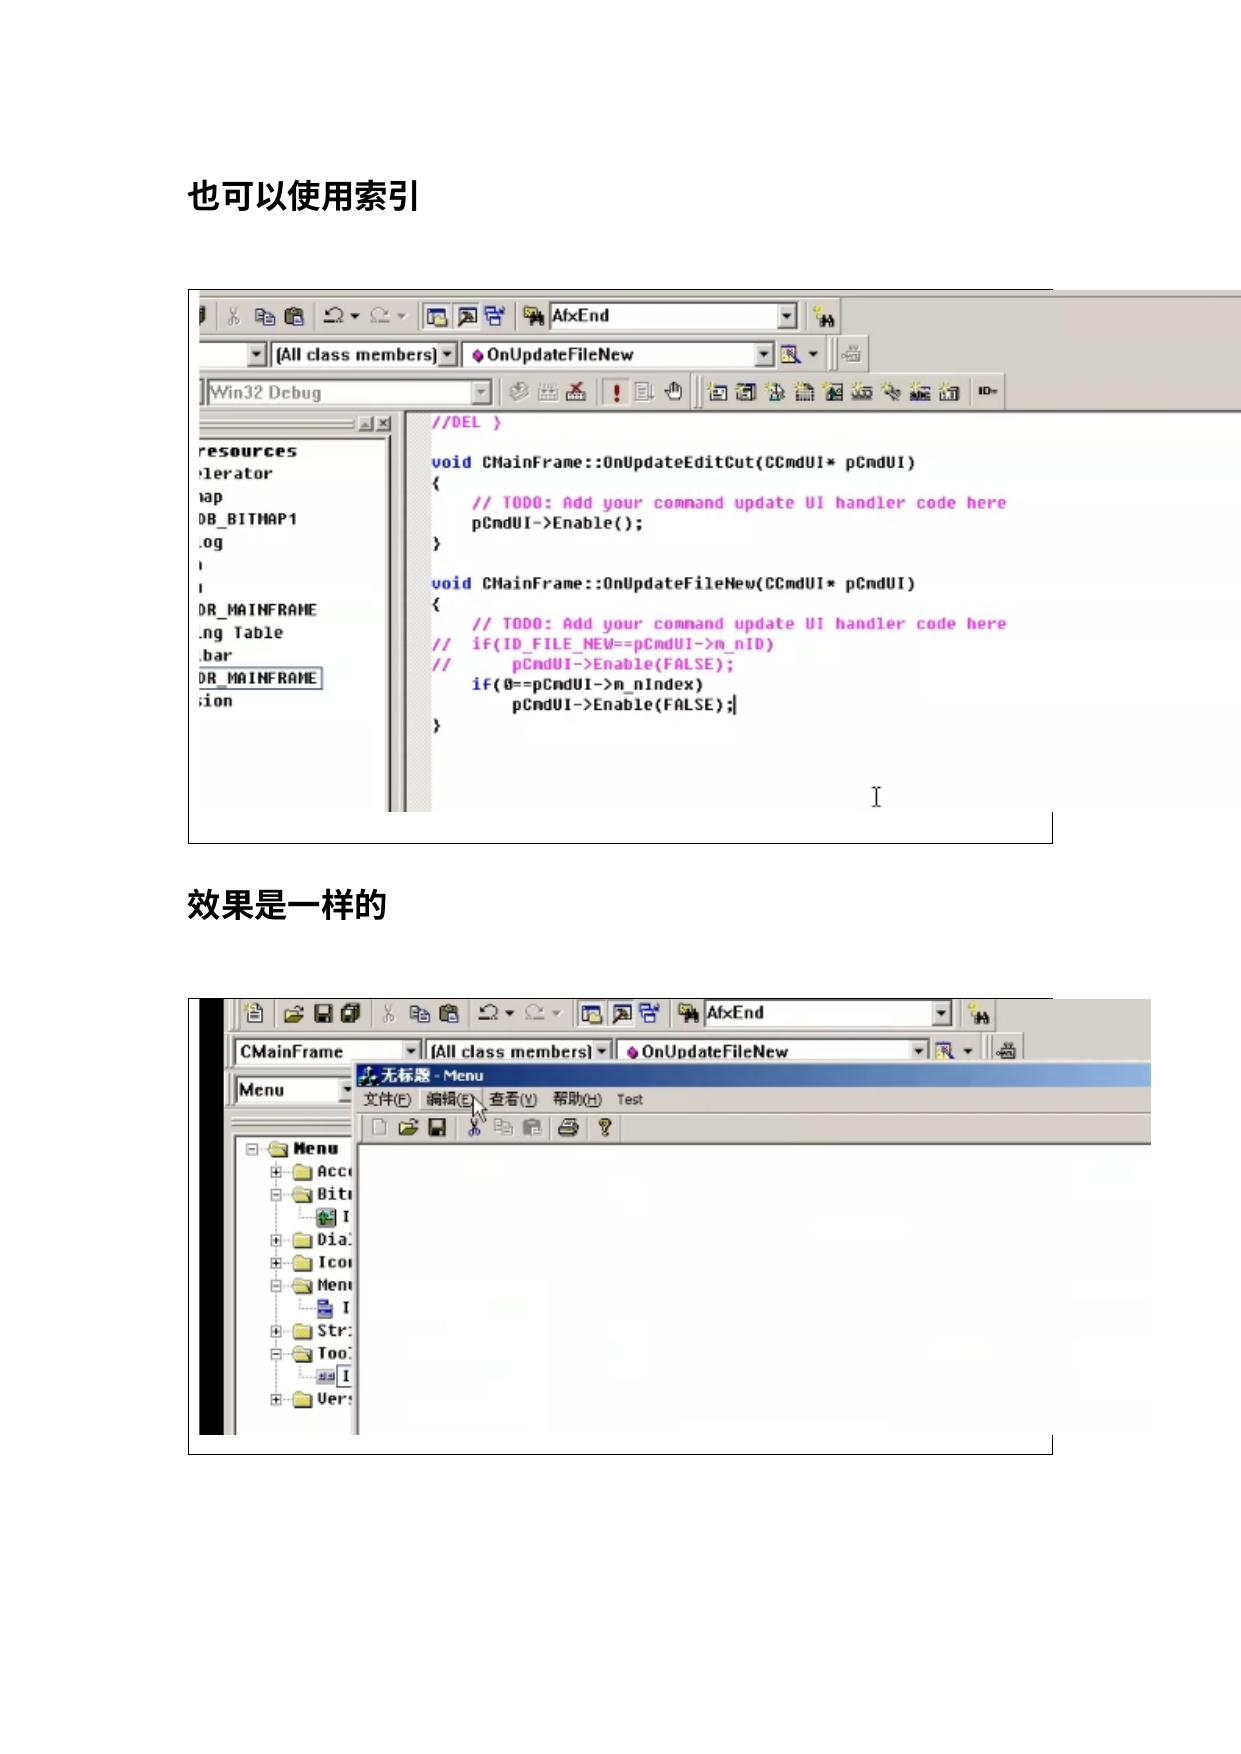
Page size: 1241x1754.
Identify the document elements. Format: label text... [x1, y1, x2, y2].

picture [199, 999, 1151, 1435]
table_header [189, 290, 1052, 843]
subtitle 也可以使用索引 [187, 162, 1053, 227]
table_header [189, 999, 1052, 1454]
picture [199, 290, 1241, 812]
subtitle 效果是一样的 [187, 871, 1053, 936]
